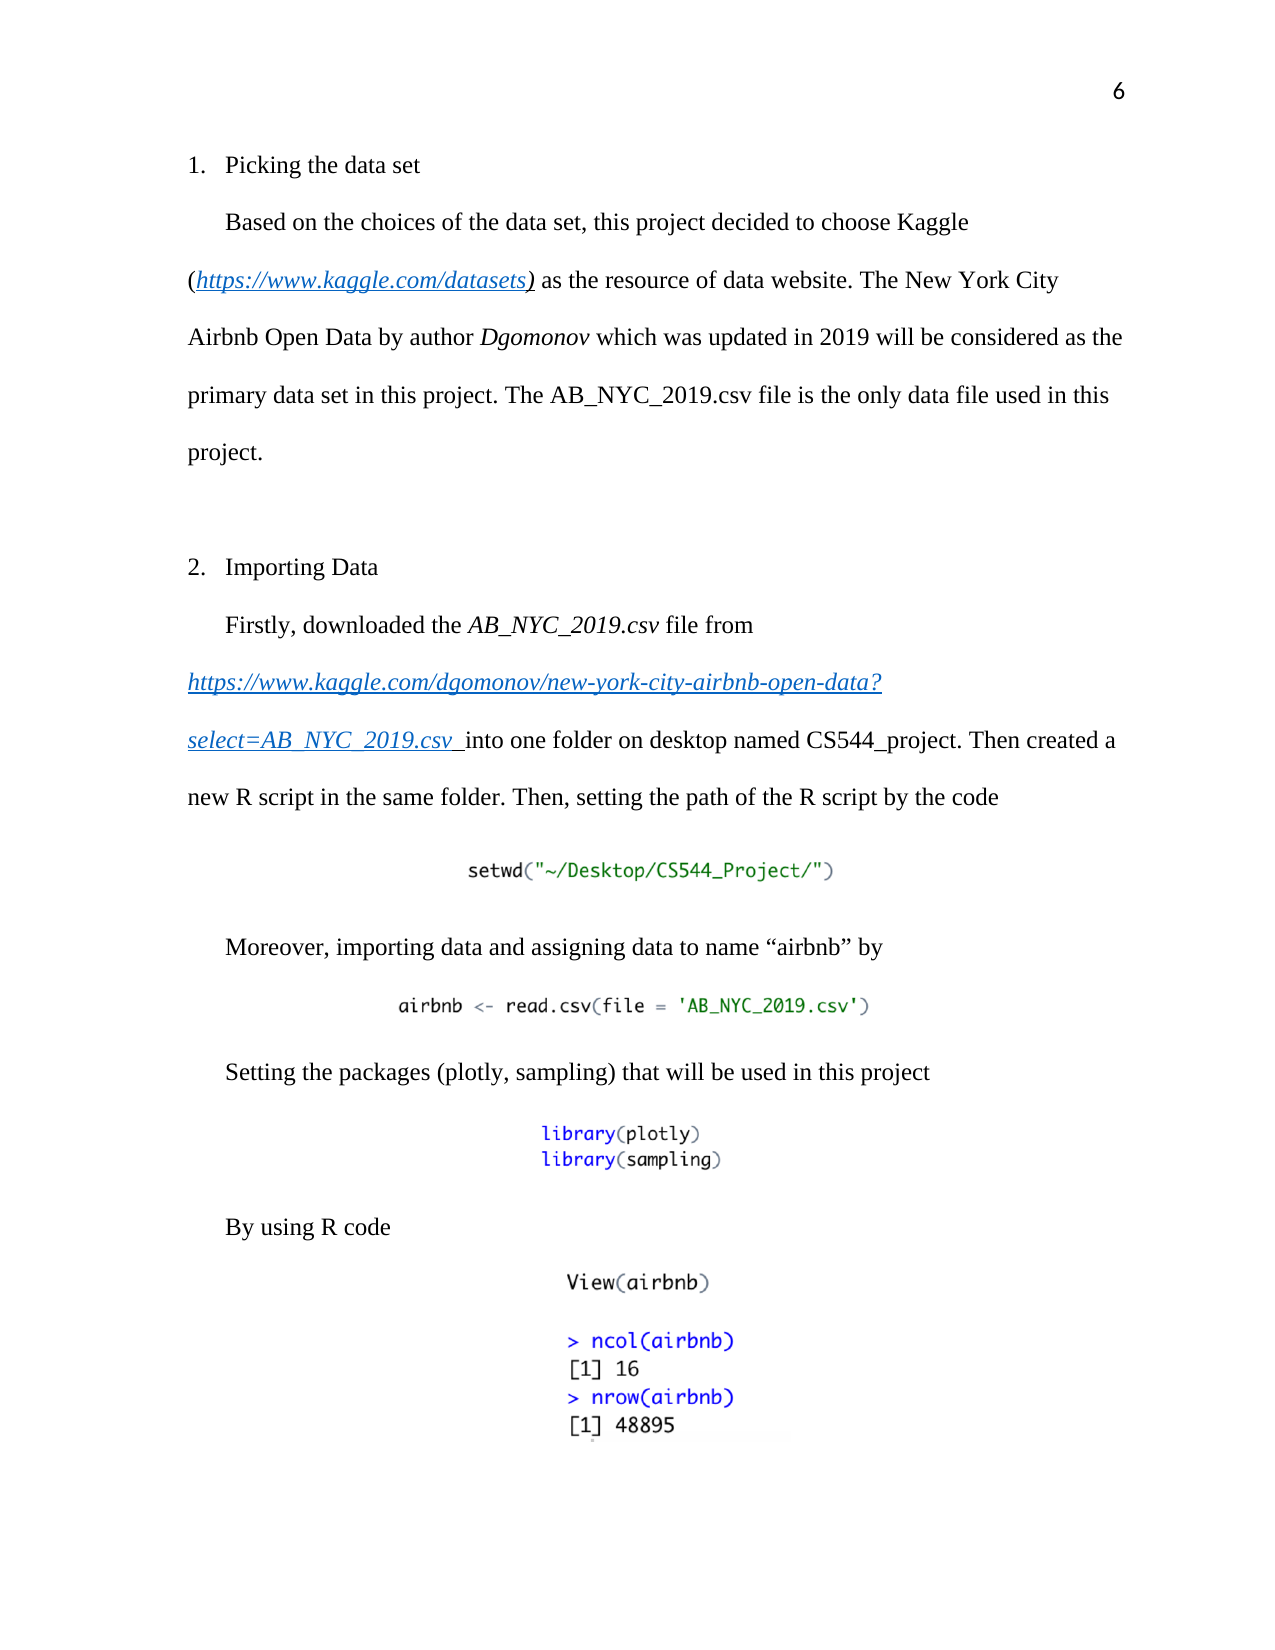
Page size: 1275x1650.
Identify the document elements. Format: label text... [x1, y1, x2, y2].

list Picking the data set [187, 150, 1125, 179]
picture [559, 1329, 791, 1442]
text Moreover, importing data and assigning data to name “airbnb” by [150, 932, 1125, 961]
list Importing Data [187, 552, 1125, 581]
picture [537, 1115, 738, 1182]
text By using R code [150, 1212, 1125, 1241]
text Firstly, downloaded the AB_NYC_2019.csv file from https://www.kaggle.com/dgomonov/new-york-city-airbnb-open-data?select=AB_NYC_2019.csv into one folder on desktop named CS544_project. Then created a new R script in the same folder. Then, setting the path of the R script by the code [187, 610, 1125, 811]
picture [562, 1269, 720, 1301]
text Setting the packages (plotly, sampling) that will be used in this project [150, 1057, 1125, 1086]
picture [463, 840, 849, 902]
text Based on the choices of the data set, this project decided to choose Kaggle (https://www.kaggle.com/datasets) as the resource of data website. The New York City Airbnb Open Data by author Dgomonov which was updated in 2019 will be considered as the primary data set in this project. The AB_NYC_2019.csv file is the only data file used in this project. [187, 207, 1125, 466]
picture [394, 989, 881, 1027]
